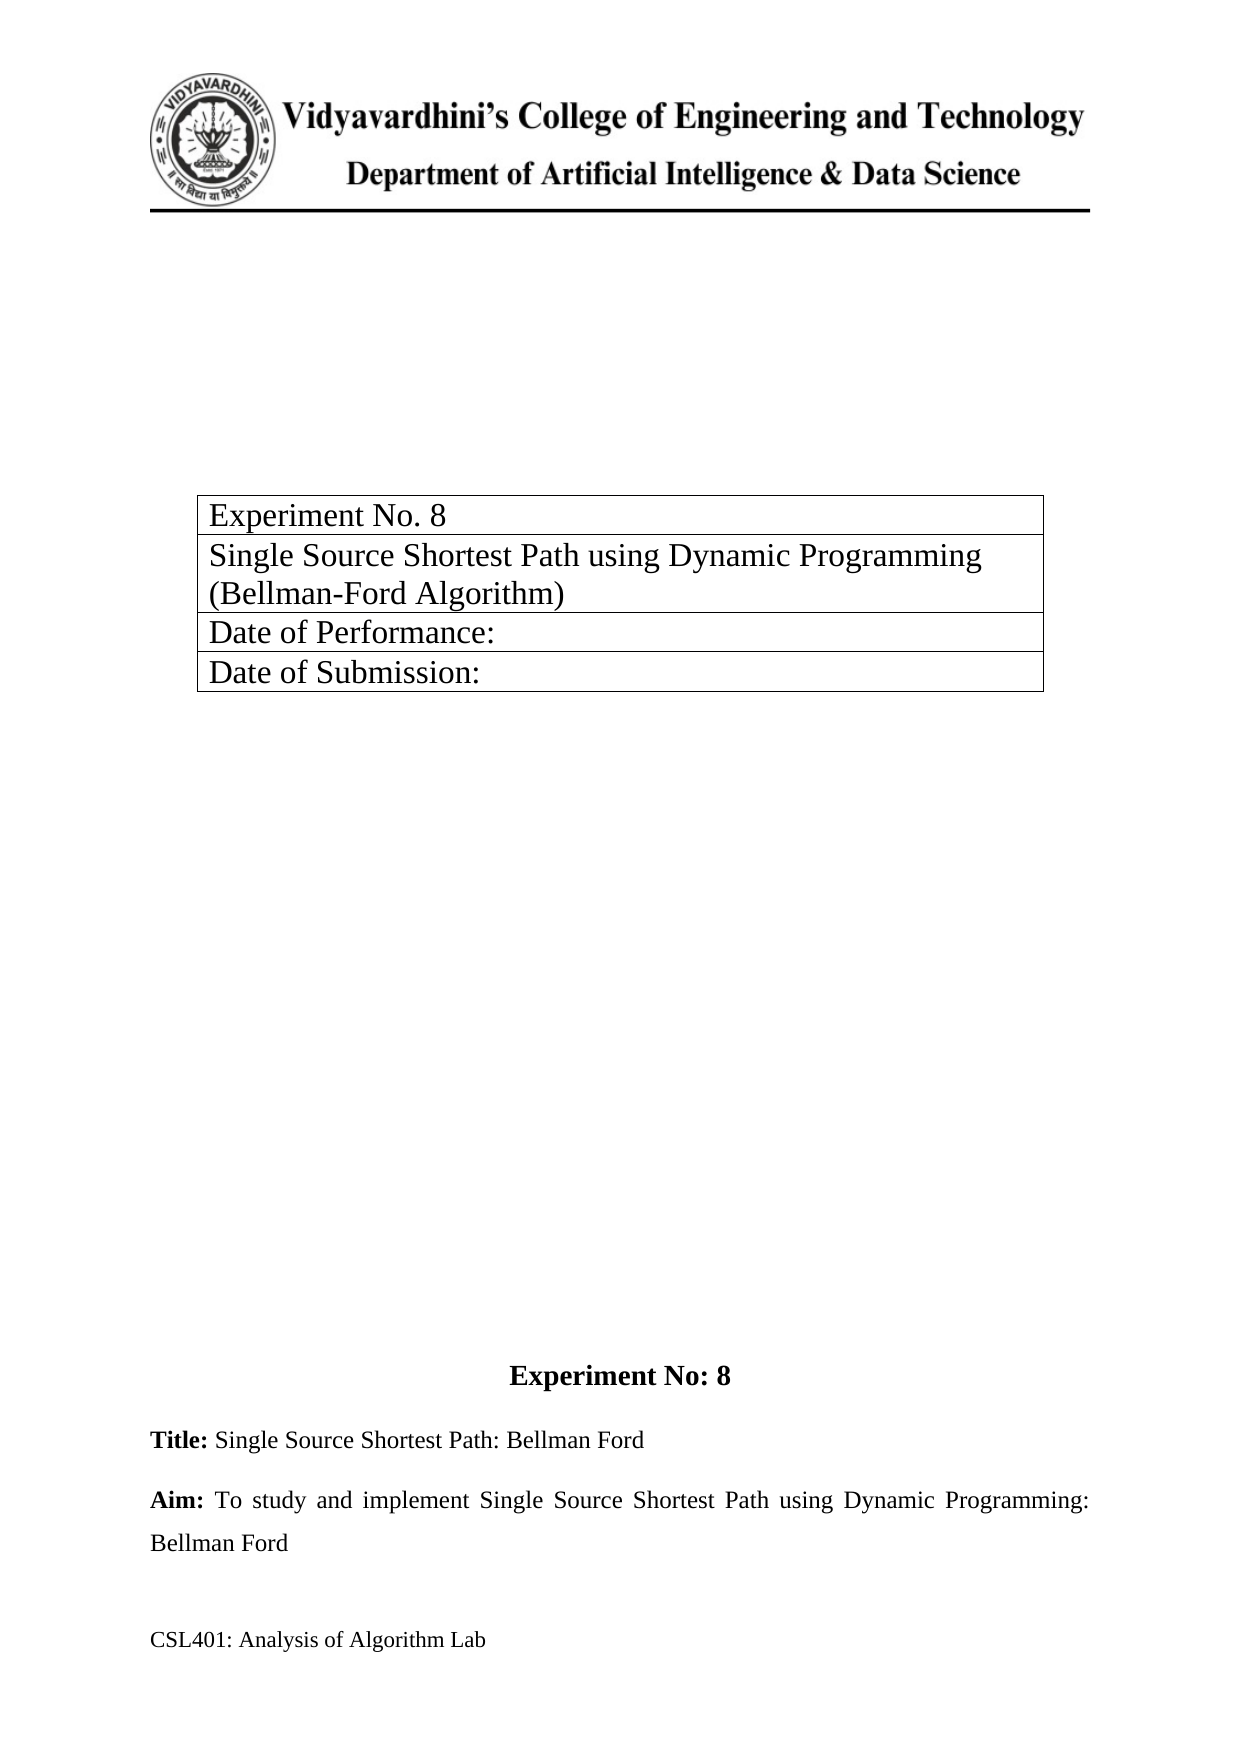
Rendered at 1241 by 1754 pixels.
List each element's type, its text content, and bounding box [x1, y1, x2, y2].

text Title: Single Source Shortest Path: Bellman Ford [150, 1425, 1090, 1454]
table_cell Date of Performance: [198, 613, 1043, 651]
table_header Experiment No. 8 [198, 496, 1043, 534]
text Aim: To study and implement Single Source Shortest Path using Dynamic Programming: Bellman Ford [150, 1485, 1090, 1557]
table_cell Single Source Shortest Path using Dynamic Programming (Bellman-Ford Algorithm) [198, 535, 1043, 612]
text Experiment No: 8 [150, 1358, 1090, 1392]
picture [150, 73, 1091, 216]
table_cell Date of Submission: [198, 652, 1043, 691]
